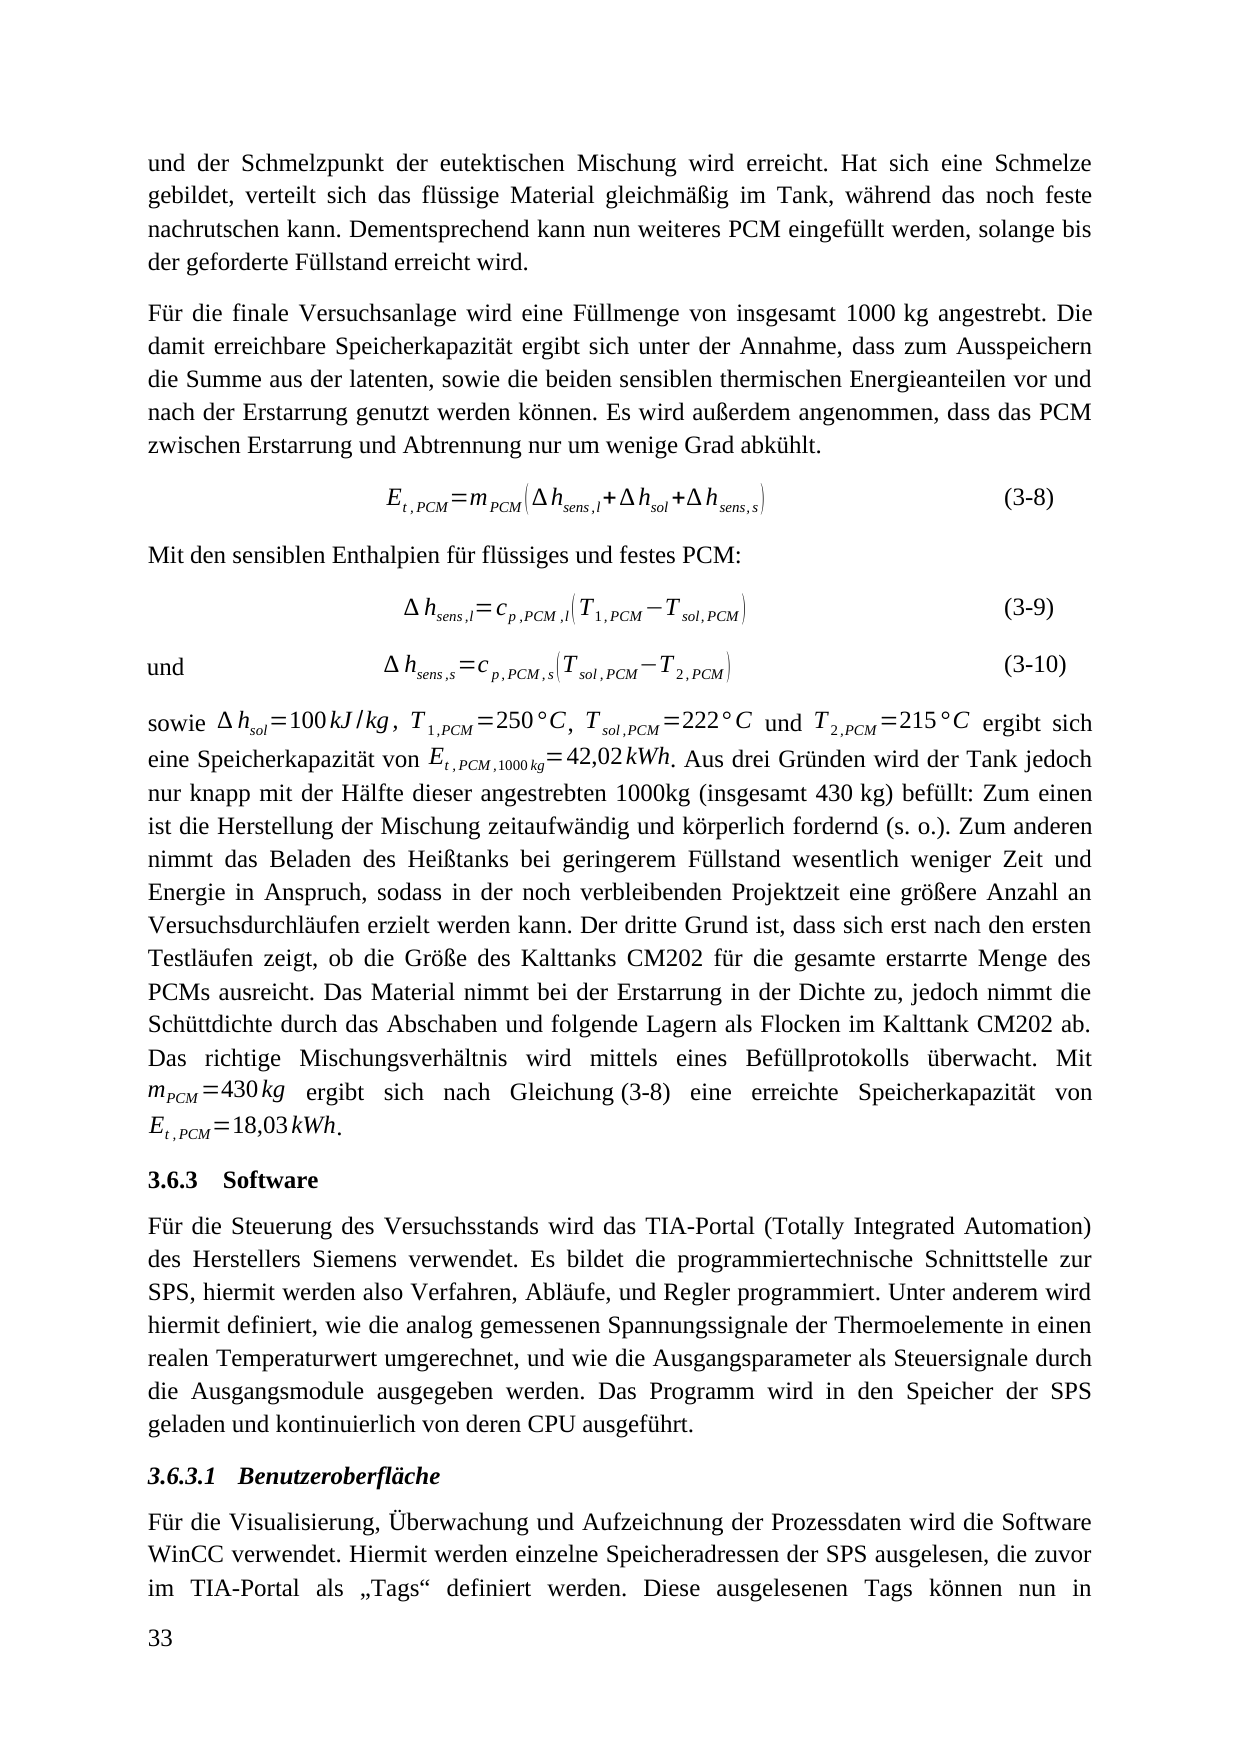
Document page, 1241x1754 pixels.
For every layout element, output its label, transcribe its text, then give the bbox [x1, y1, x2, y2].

subtitle Software [148, 1166, 1093, 1194]
table_header [147, 592, 1004, 649]
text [148, 1507, 1093, 1601]
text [148, 148, 1093, 275]
subtitle Benutzeroberfläche [148, 1461, 1093, 1490]
text Für die Steuerung des Versuchsstands wird das TIA-Portal (Totally Integrated Automation) des Herstellers Siemens verwendet. Es bildet die programmiertechnische Schnittstelle zur SPS, hiermit werden also Verfahren, Abläufe, und Regler programmiert. Unter anderem wird hiermit definiert, wie die analog gemessenen Spannungssignale der Thermoelemente in einen realen Temperaturwert umgerechnet, und wie die Ausgangsparameter als Steuersignale durch die Ausgangsmodule ausgegeben werden. Das Programm wird in den Speicher der SPS geladen und kontinuierlich von deren CPU ausgeführt. [148, 1211, 1093, 1438]
text Für die finale Versuchsanlage wird eine Füllmenge von insgesamt 1000 kg angestrebt. Die damit erreichbare Speicherkapazität ergibt sich unter der Annahme, dass zum Ausspeichern die Summe aus der latenten, sowie die beiden sensiblen thermischen Energieanteilen vor und nach der Erstarrung genutzt werden können. Es wird außerdem angenommen, dass das PCM zwischen Erstarrung und Abtrennung nur um wenige Grad abkühlt. [148, 298, 1093, 459]
table_header [147, 482, 1004, 540]
table_cell und [147, 650, 1004, 707]
text Mit den sensiblen Enthalpien für flüssiges und festes PCM: [148, 540, 1093, 569]
